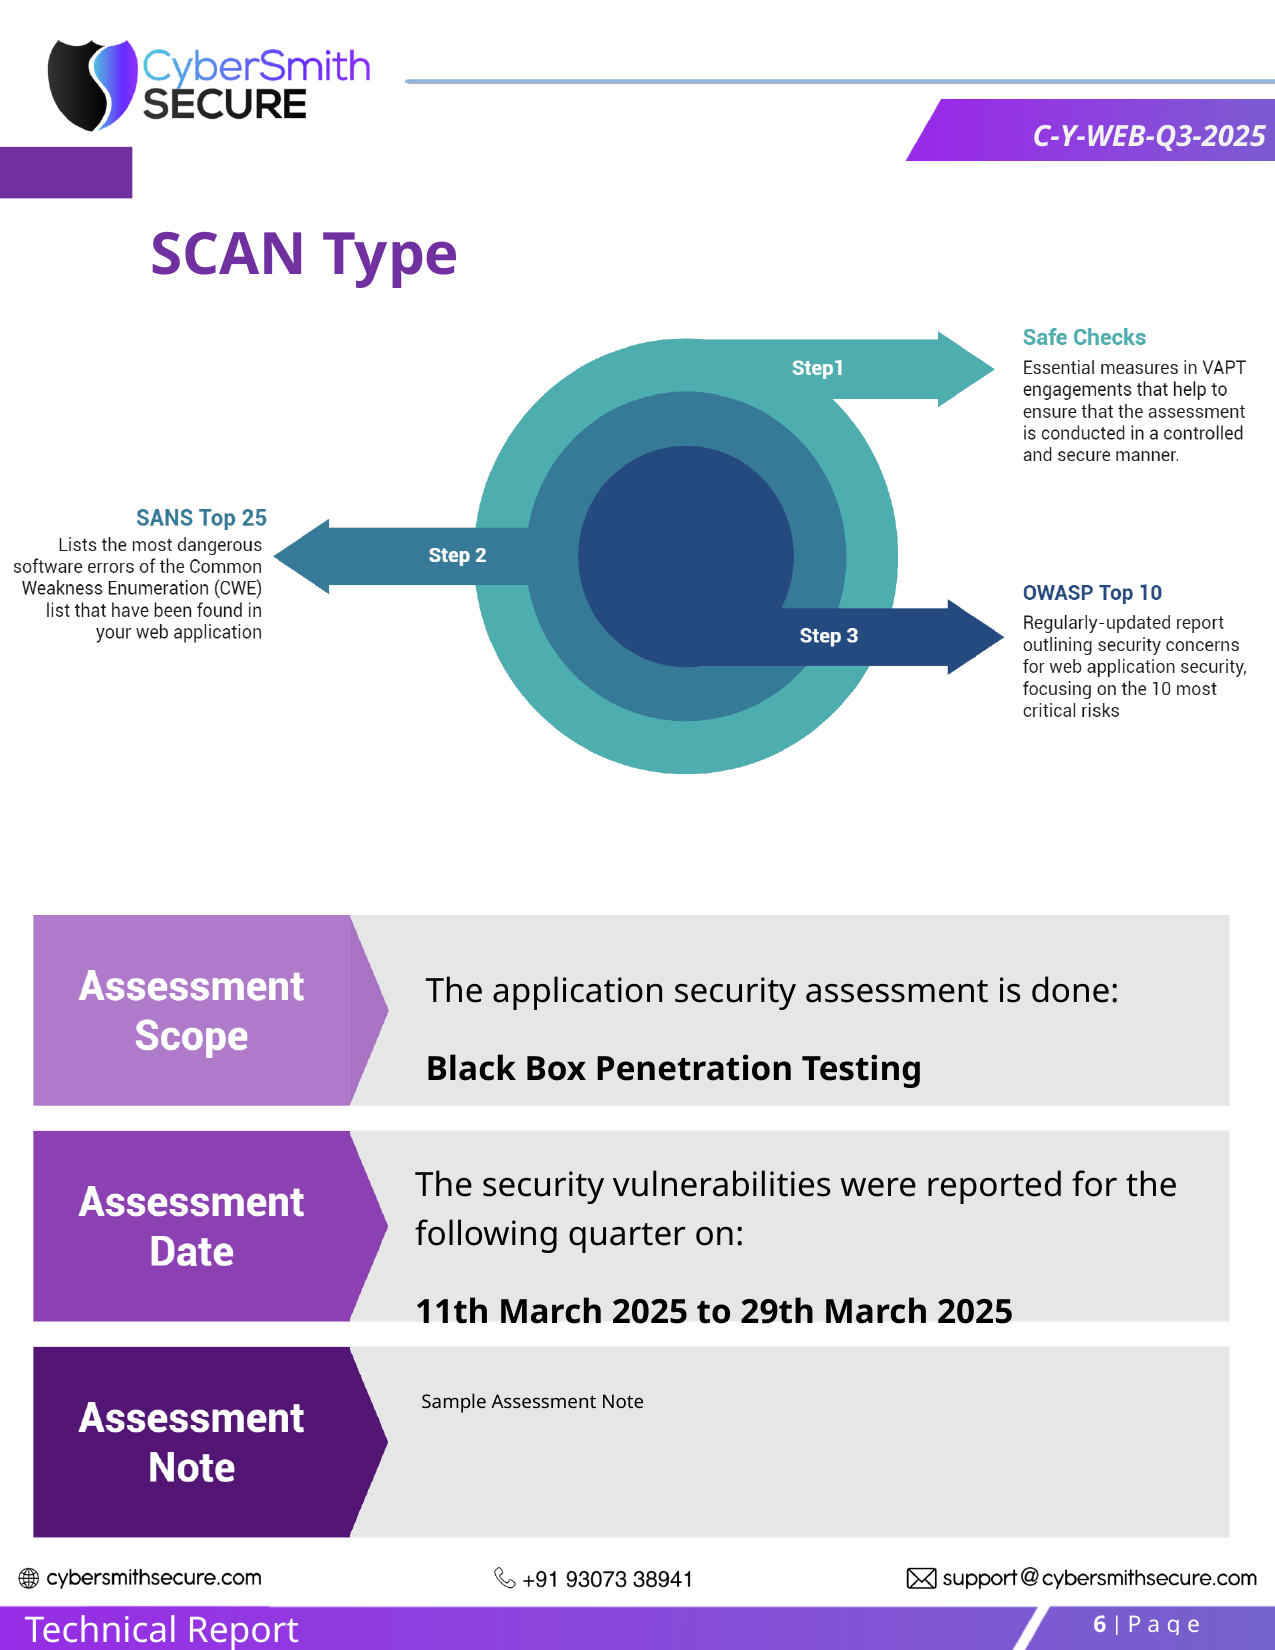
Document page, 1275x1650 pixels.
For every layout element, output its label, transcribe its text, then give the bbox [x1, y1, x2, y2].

subtitle SCAN Type [150, 212, 1125, 291]
picture [234, 1625, 245, 1640]
picture [10, 323, 1265, 774]
picture [0, 915, 1275, 1650]
picture [47, 40, 1275, 161]
